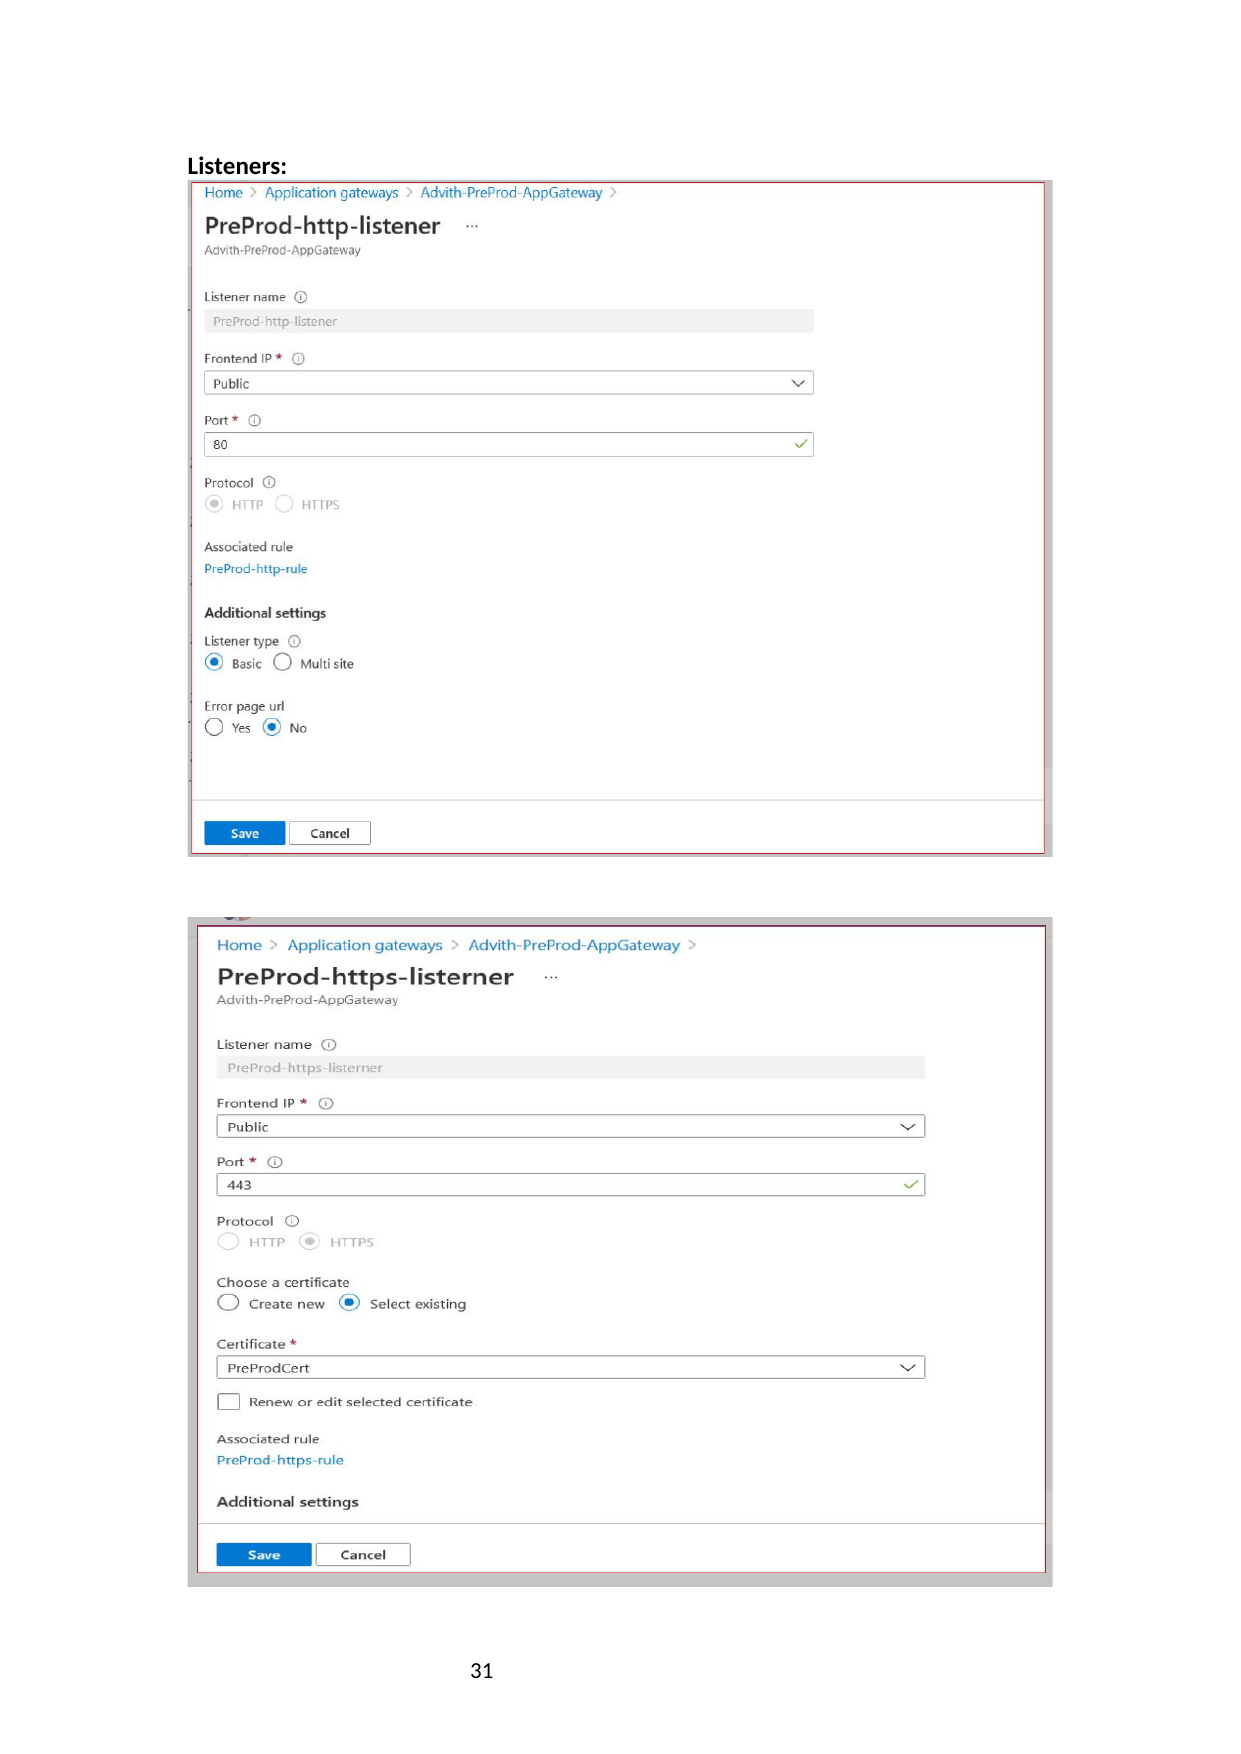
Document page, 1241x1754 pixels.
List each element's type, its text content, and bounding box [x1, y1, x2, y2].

picture [187, 180, 1053, 857]
text Listeners: [187, 150, 1053, 180]
picture [187, 917, 1053, 1587]
